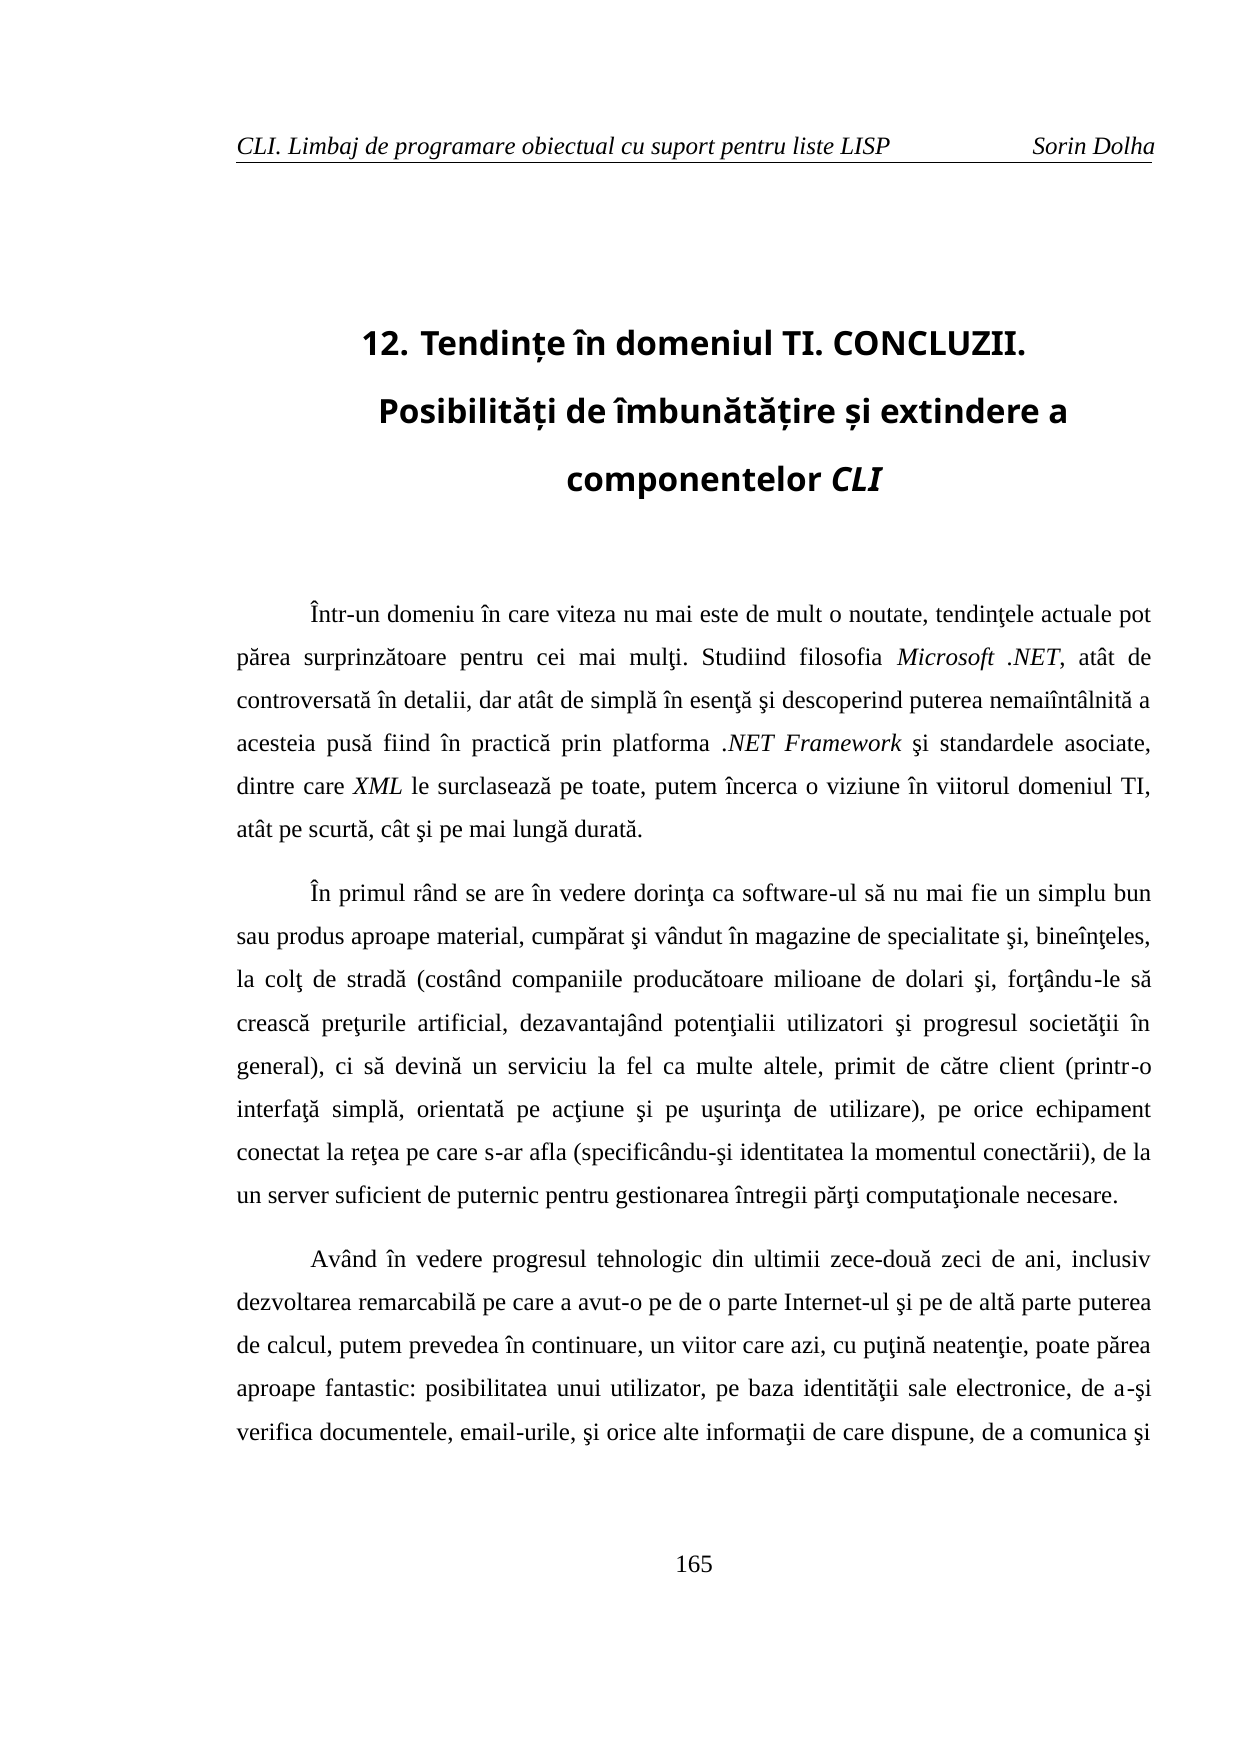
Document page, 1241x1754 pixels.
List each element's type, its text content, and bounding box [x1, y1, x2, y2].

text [236, 1244, 1152, 1445]
text În primul rând se are în vedere dorinţa ca software-ul să nu mai fie un simplu bun sau produs aproape material, cumpărat şi vândut în magazine de specialitate şi, bineînţeles, la colţ de stradă (costând companiile producătoare milioane de dolari şi, forţându-le să crească preţurile artificial, dezavantajând potenţialii utilizatori şi progresul societăţii în general), ci să devină un serviciu la fel ca multe altele, primit de către client (printr-o interfaţă simplă, orientată pe acţiune şi pe uşurinţa de utilizare), pe orice echipament conectat la reţea pe care s-ar afla (specificându-şi identitatea la momentul conectării), de la un server suficient de puternic pentru gestionarea întregii părţi computaţionale necesare. [236, 878, 1152, 1209]
subtitle Tendinţe în domeniul TI. CONCLUZII. Posibilităţi de îmbunătăţire şi extindere a componentelor CLI [236, 319, 1152, 501]
text Într-un domeniu în care viteza nu mai este de mult o noutate, tendinţele actuale pot părea surprinzătoare pentru cei mai mulţi. Studiind filosofia Microsoft .NET, atât de controversată în detalii, dar atât de simplă în esenţă şi descoperind puterea nemaiîntâlnită a acesteia pusă fiind în practică prin platforma .NET Framework şi standardele asociate, dintre care XML le surclasează pe toate, putem încerca o viziune în viitorul domeniul TI, atât pe scurtă, cât şi pe mai lungă durată. [236, 599, 1152, 843]
